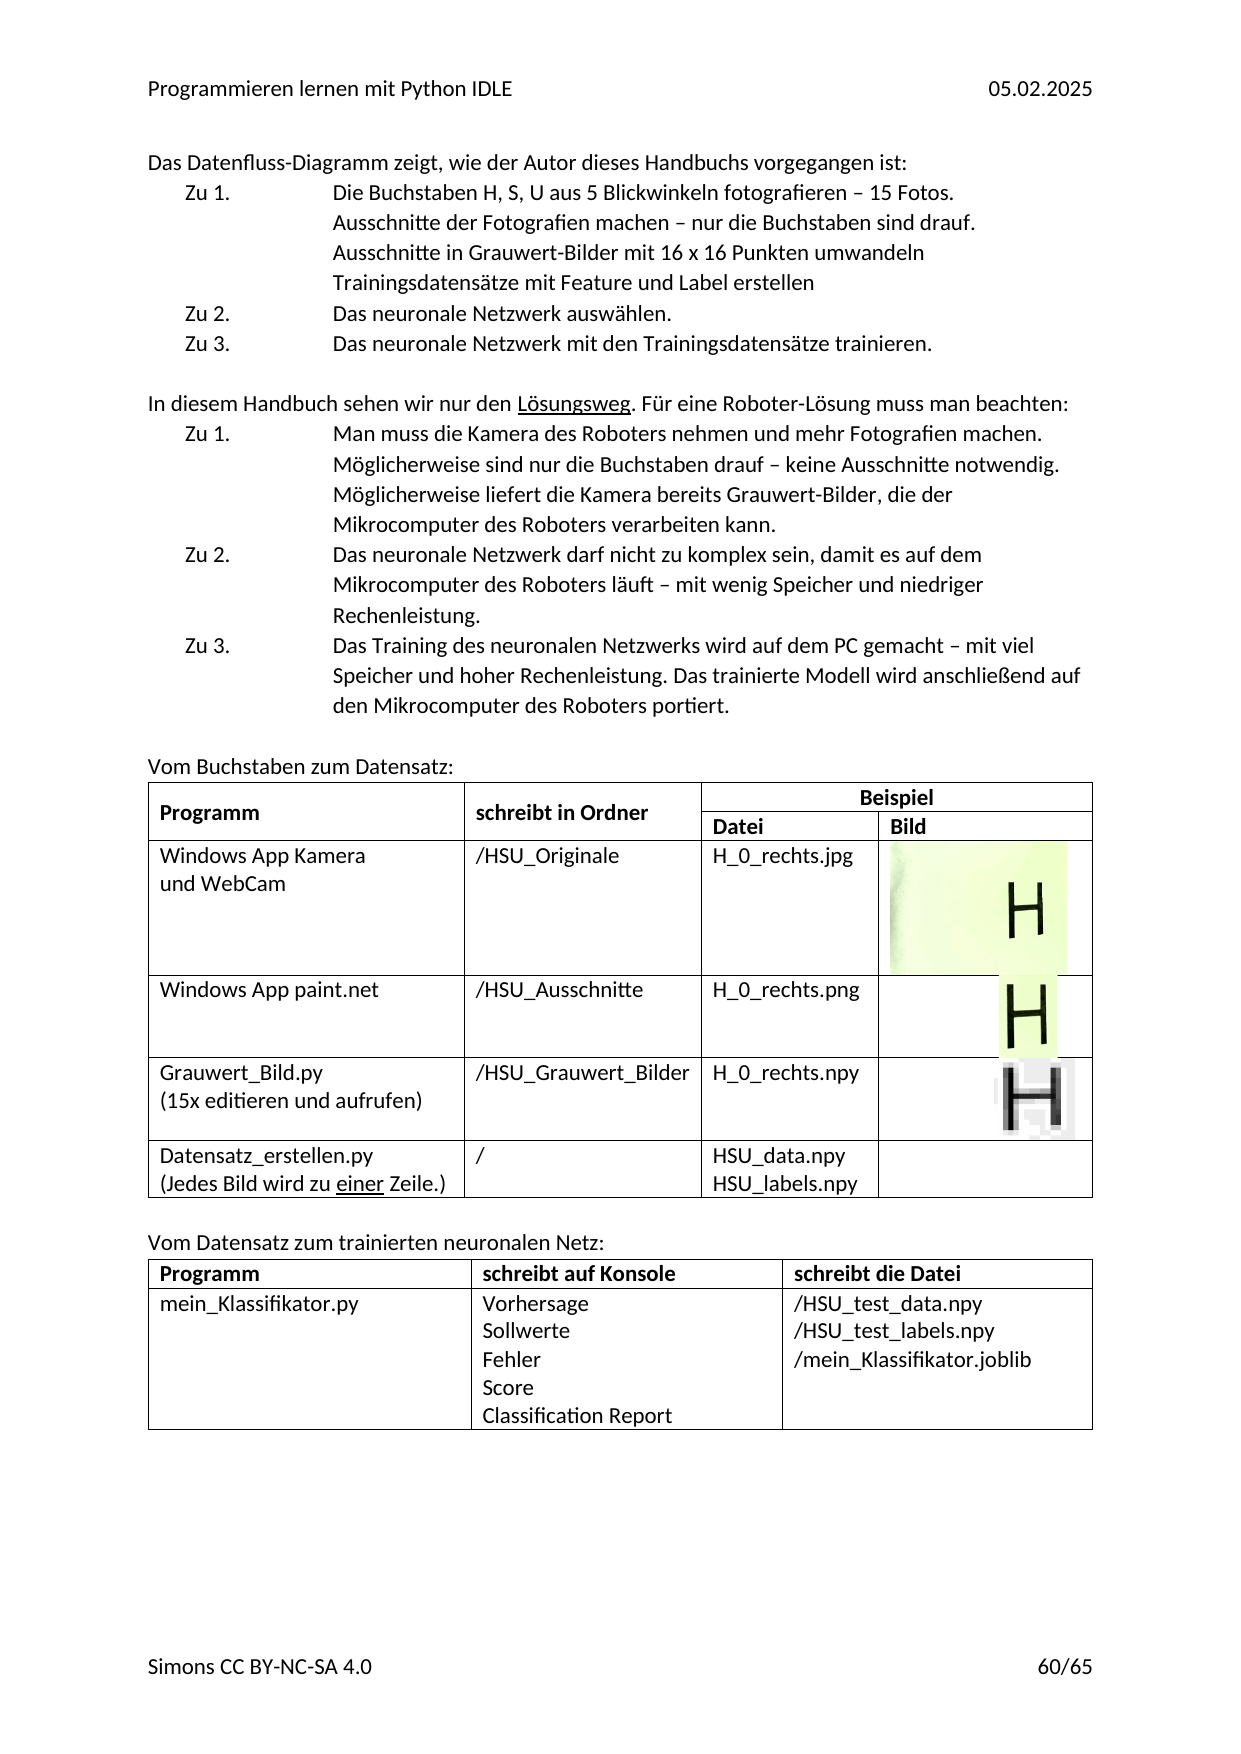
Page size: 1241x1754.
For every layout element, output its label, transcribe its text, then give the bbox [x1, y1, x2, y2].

table_cell [1068, 841, 1092, 974]
list Das neuronale Netzwerk darf nicht zu komplex sein, damit es auf dem Mikrocomputer des Roboters läuft – mit wenig Speicher und niedriger Rechenleistung. [185, 540, 1092, 629]
table_header Programm [149, 1260, 471, 1288]
table_header Beispiel [702, 783, 1092, 811]
table_cell [879, 1141, 1092, 1197]
table_cell Windows App Kamera und WebCam [149, 841, 464, 974]
picture [890, 841, 1076, 1140]
table_cell [879, 976, 998, 1057]
table_cell [879, 1058, 993, 1140]
table_cell Bild [879, 812, 1092, 840]
table_cell /HSU_Ausschnitte [465, 976, 701, 1057]
text Vom Buchstaben zum Datensatz: [148, 752, 1092, 780]
text In diesem Handbuch sehen wir nur den Lösungsweg. Für eine Roboter-Lösung muss man beachten: [148, 389, 1092, 417]
table_cell H_0_rechts.npy [702, 1058, 878, 1140]
text Das Datenfluss-Diagramm zeigt, wie der Autor dieses Handbuchs vorgegangen ist: [148, 148, 1092, 176]
list Das neuronale Netzwerk mit den Trainingsdatensätze trainieren. [185, 329, 1092, 357]
list Das Training des neuronalen Netzwerks wird auf dem PC gemacht – mit viel Speicher und hoher Rechenleistung. Das trainierte Modell wird anschließend auf den Mikrocomputer des Roboters portiert. [185, 631, 1092, 719]
list Die Buchstaben H, S, U aus 5 Blickwinkeln fotografieren – 15 Fotos. Ausschnitte der Fotografien machen – nur die Buchstaben sind drauf. Ausschnitte in Grauwert-Bilder mit 16 x 16 Punkten umwandeln Trainingsdatensätze mit Feature und Label erstellen [185, 178, 1092, 297]
table_header Programm [149, 783, 464, 840]
table_cell HSU_data.npy HSU_labels.npy [702, 1141, 878, 1197]
list Das neuronale Netzwerk auswählen. [185, 299, 1092, 327]
table_cell [879, 841, 890, 974]
table_cell /HSU_Grauwert_Bilder [465, 1058, 701, 1140]
table_cell / [465, 1141, 701, 1197]
table_cell H_0_rechts.png [702, 976, 878, 1057]
table_header schreibt auf Konsole [472, 1260, 782, 1288]
table_cell [1058, 976, 1092, 1057]
table_cell [1076, 1058, 1092, 1140]
table_cell Datei [702, 812, 878, 840]
table_cell /HSU_Originale [465, 841, 701, 974]
table_cell /HSU_test_data.npy /HSU_test_labels.npy /mein_Klassifikator.joblib [783, 1289, 1092, 1429]
list Man muss die Kamera des Roboters nehmen und mehr Fotografien machen. Möglicherweise sind nur die Buchstaben drauf – keine Ausschnitte notwendig. Möglicherweise liefert die Kamera bereits Grauwert-Bilder, die der Mikrocomputer des Roboters verarbeiten kann. [185, 419, 1092, 538]
table_cell Vorhersage Sollwerte Fehler Score Classification Report [472, 1289, 782, 1429]
table_cell Datensatz_erstellen.py (Jedes Bild wird zu einer Zeile.) [149, 1141, 464, 1197]
table_cell Windows App paint.net [149, 976, 464, 1057]
text Vom Datensatz zum trainierten neuronalen Netz: [148, 1228, 1092, 1256]
table_cell mein_Klassifikator.py [149, 1289, 471, 1429]
table_cell Grauwert_Bild.py (15x editieren und aufrufen) [149, 1058, 464, 1140]
table_header schreibt die Datei [783, 1260, 1092, 1288]
table_header schreibt in Ordner [465, 783, 701, 840]
table_cell H_0_rechts.jpg [702, 841, 878, 974]
